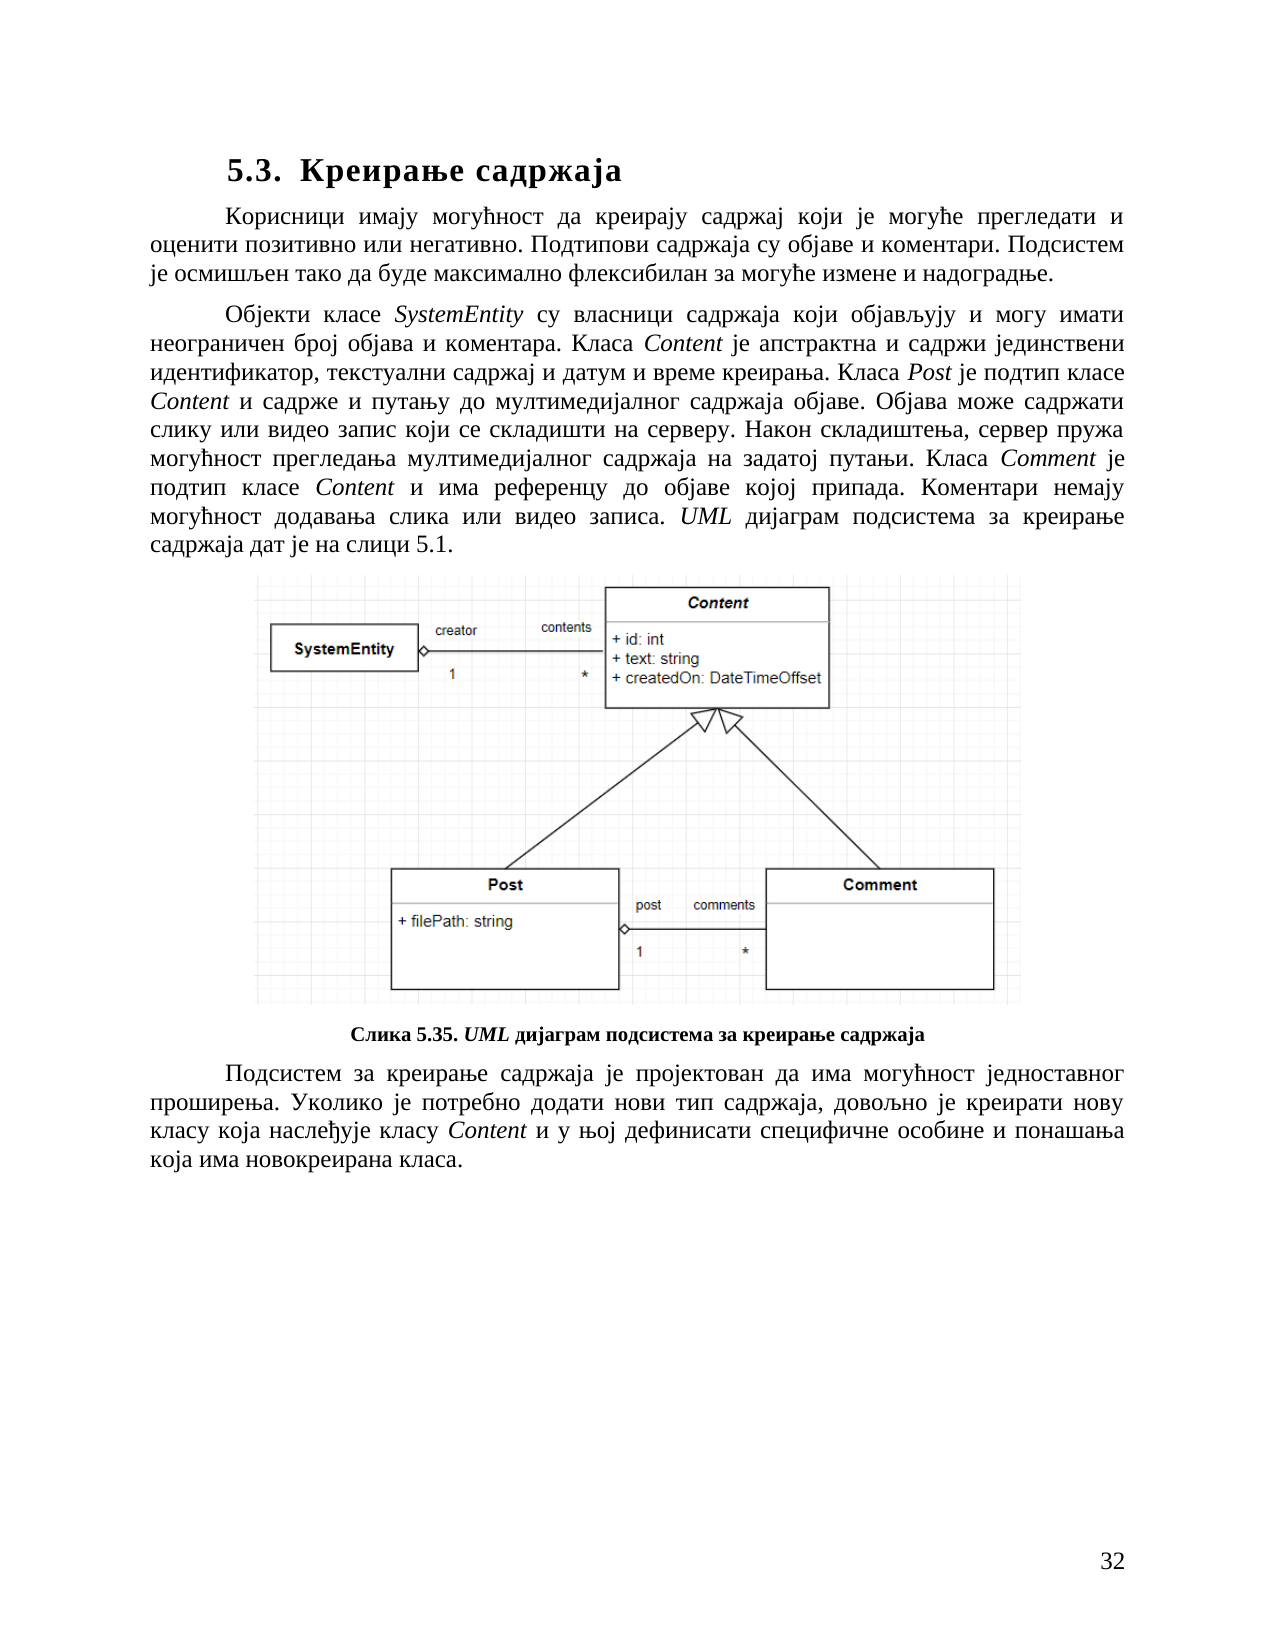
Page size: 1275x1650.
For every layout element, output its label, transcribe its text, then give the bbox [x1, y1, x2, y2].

picture [253, 575, 1022, 1005]
text Корисници имају могућност да креирају садржај који је могуће прегледати и оценити позитивно или негативно. Подтипови садржаја су објаве и коментари. Подсистем је осмишљен тако да буде максимално флексибилан за могуће измене и надоградње. [150, 201, 1125, 287]
text Објекти класе SystemEntity су власници садржаја који објављују и могу имати неограничен број објава и коментара. Класа Content је апстрактна и садржи јединствени идентификатор, текстуални садржај и датум и време креирања. Класа Post је подтип класе Content и садрже и путању до мултимедијалног садржаја објаве. Објава може садржати слику или видео запис који се складишти на серверу. Након складиштења, сервер пружа могућност прегледања мултимедијалног садржаја на задатој путањи. Класа Comment је подтип класе Content и има референцу до објаве којој припада. Коментари немају могућност додавања слика или видео записа. UML дијаграм подсистема за креирање садржаја дат је на слици 5.1. [150, 299, 1125, 558]
subtitle Креирање садржаја [227, 150, 1125, 188]
text Подсистем за креирање садржаја је пројектован да има могућност једноставног проширења. Уколико је потребно додати нови тип садржаја, довољно је креирати нову класу која наслеђује класу Content и у њој дефинисати специфичне особине и понашања која има новокреирана класа. [150, 1058, 1125, 1173]
